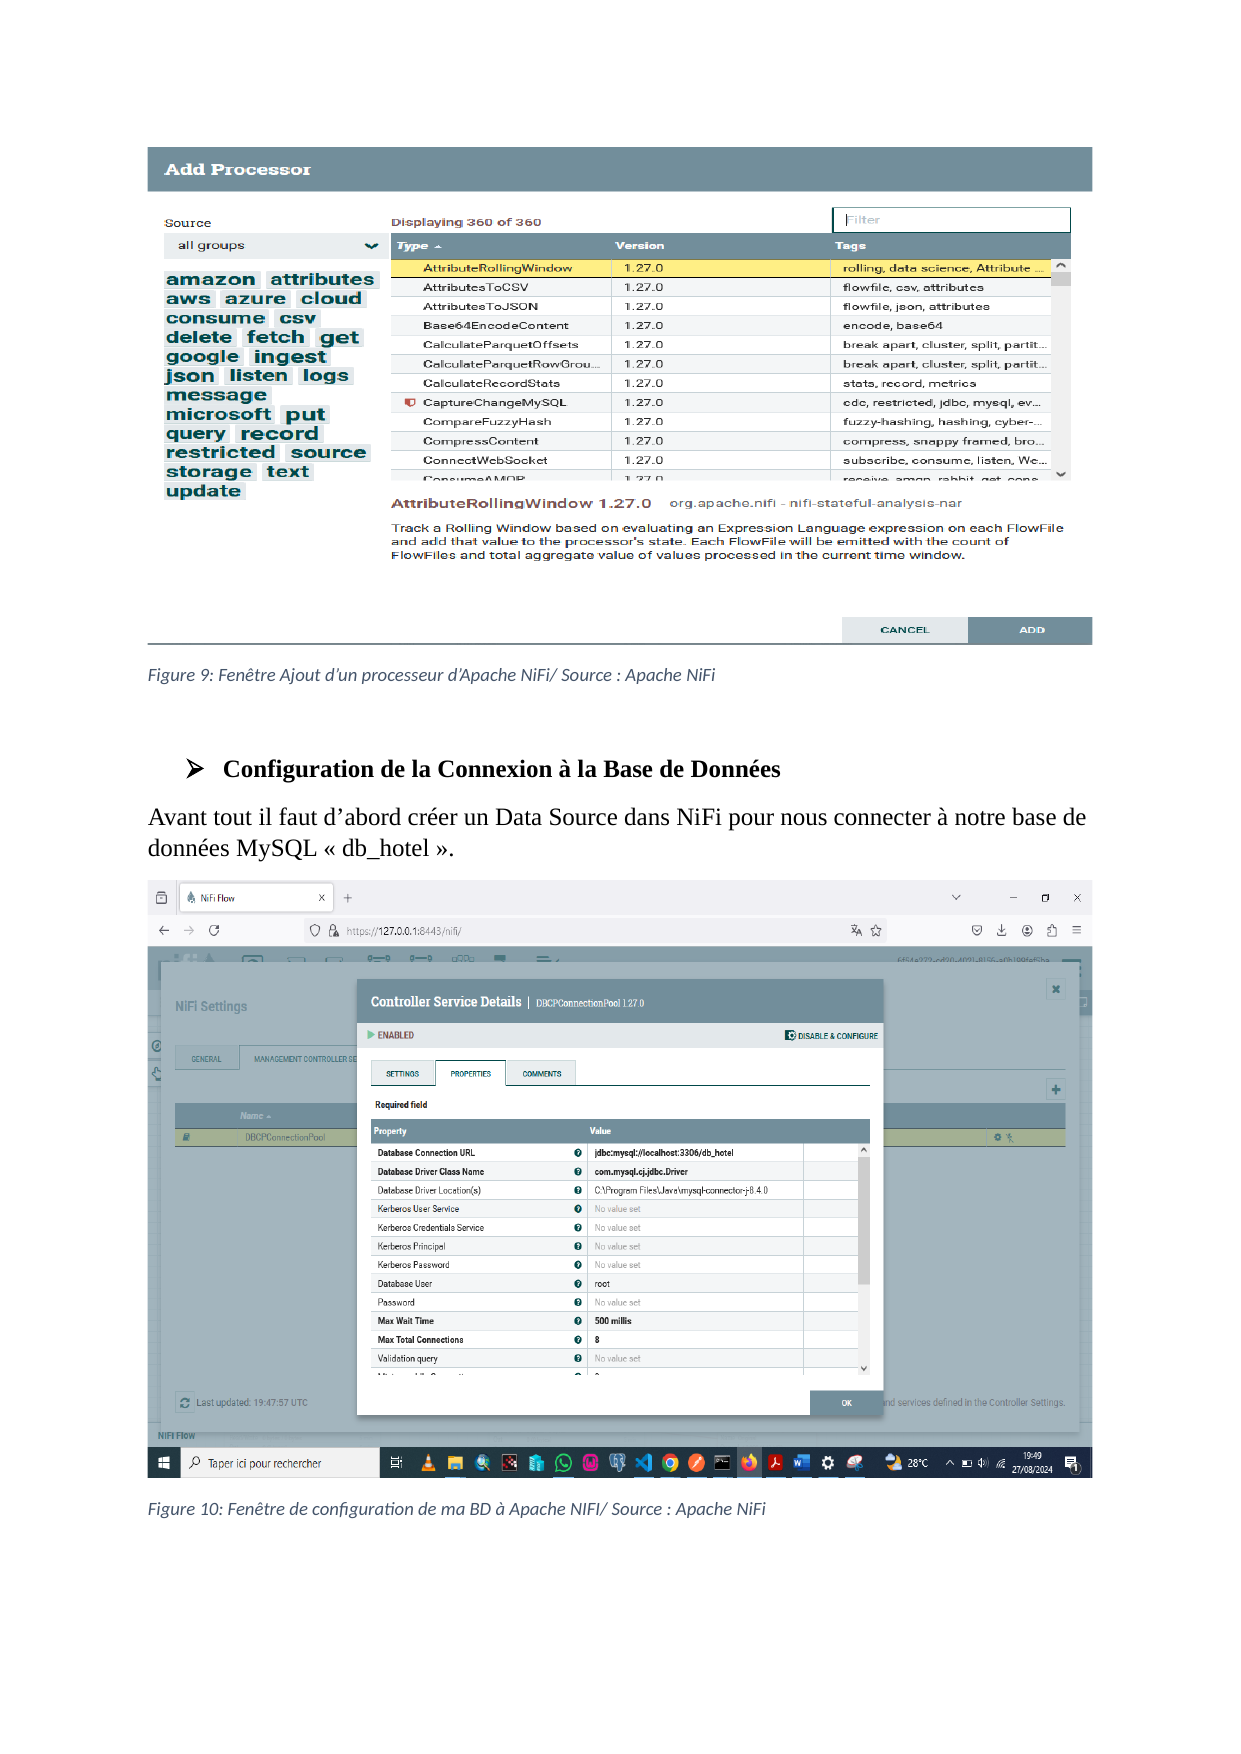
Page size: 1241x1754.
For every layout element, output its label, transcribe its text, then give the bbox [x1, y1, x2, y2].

picture [147, 147, 1093, 645]
text Avant tout il faut d’abord créer un Data Source dans NiFi pour nous connecter à notre base de données MySQL « db_hotel ». [148, 802, 1093, 862]
text Figure 10: Fenêtre de configuration de ma BD à Apache NIFI/ Source : Apache NiFi [148, 1497, 1093, 1520]
picture [147, 880, 1093, 1478]
text Figure 9: Fenêtre Ajout d’un processeur d’Apache NiFi/ Source : Apache NiFi [148, 663, 1093, 686]
list Configuration de la Connexion à la Base de Données [185, 754, 1093, 783]
